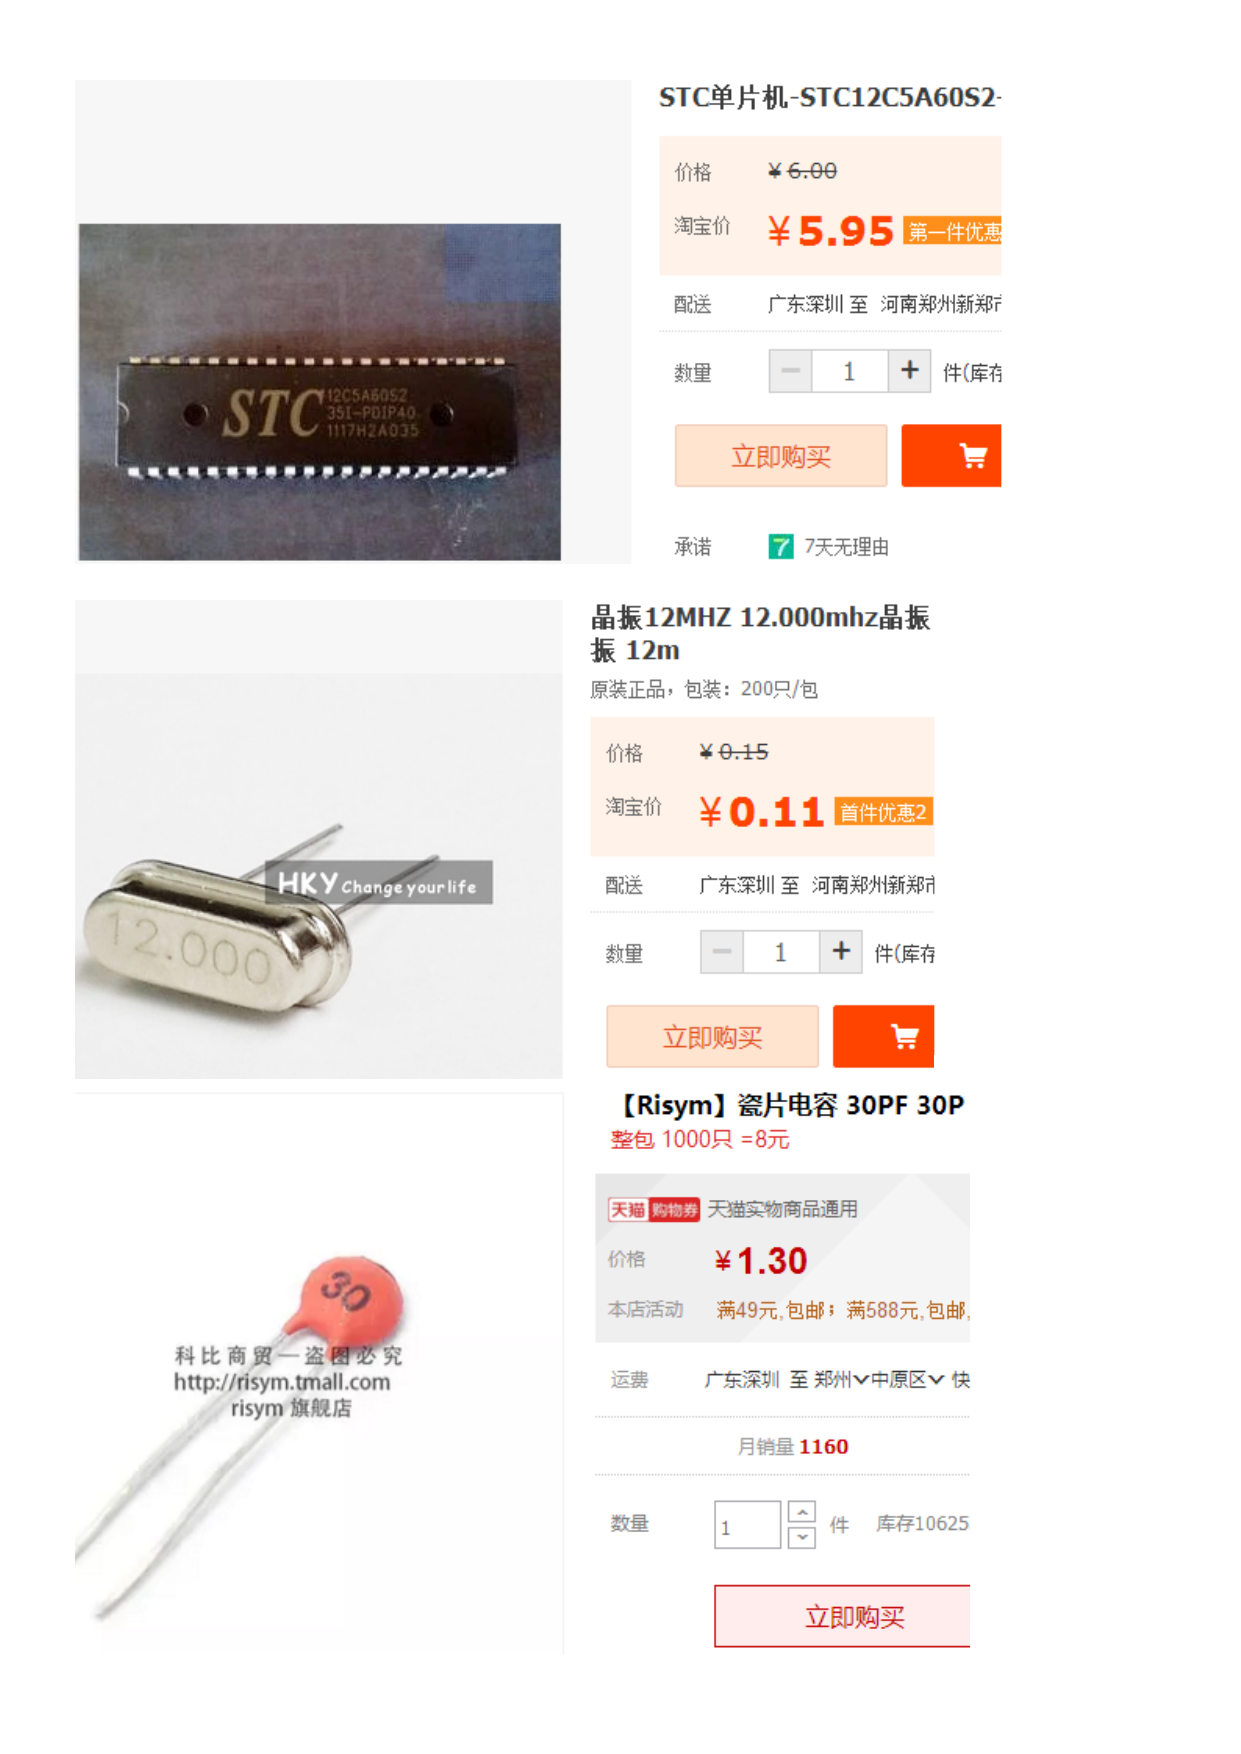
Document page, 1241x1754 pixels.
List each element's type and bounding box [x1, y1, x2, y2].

text [75, 81, 1165, 1673]
picture [75, 80, 1002, 564]
picture [75, 1088, 971, 1654]
picture [75, 600, 935, 1079]
